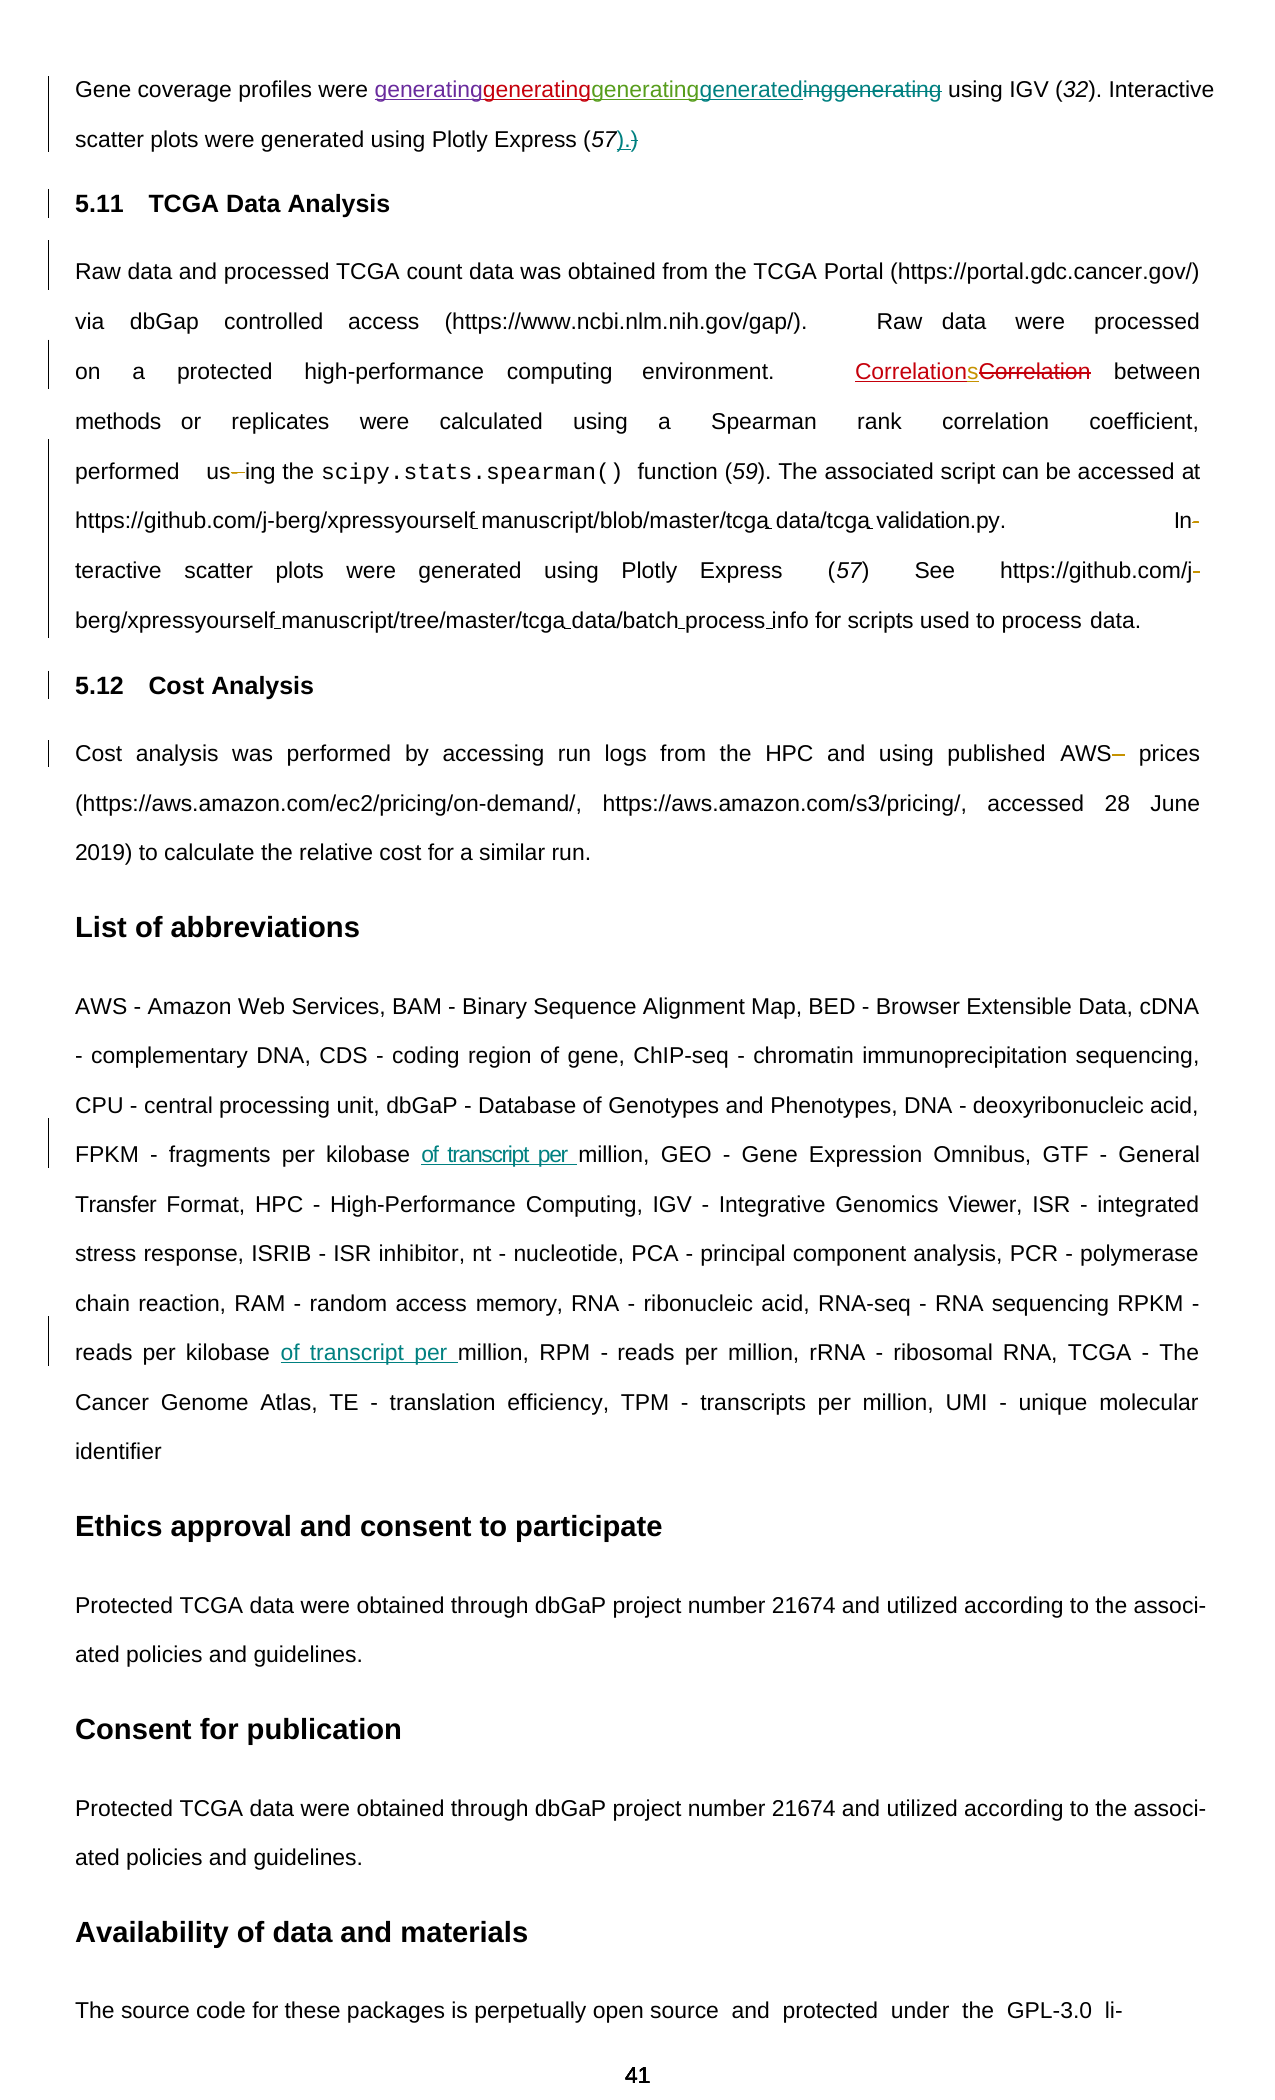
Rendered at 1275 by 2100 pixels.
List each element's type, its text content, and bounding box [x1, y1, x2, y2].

subtitle Consent for publication [75, 1712, 1221, 1745]
text AWS - Amazon Web Services, BAM - Binary Sequence Alignment Map, BED - Browser Extensible Data, cDNA [75, 993, 1221, 1019]
subtitle Ethics approval and consent to participate [75, 1509, 1221, 1542]
subtitle List of abbreviations [75, 910, 1221, 943]
text Raw data and processed TCGA count data was obtained from the TCGA Portal (https://portal.gdc.cancer.gov/) via dbGap controlled access (https://www.ncbi.nlm.nih.gov/gap/). Raw data were processed on a protected high-performance computing environment. between methods or replicates were calculated using a Spearman rank correlation coefficient, performed using the scipy.stats.spearman() function (59). The associated script can be accessed at https://github.com/j-berg/xpressyourself manuscript/blob/master/tcga data/tcga validation.py. Interactive scatter plots were generated using Plotly Express (57) See https://github.com/jberg/xpressyourself manuscript/tree/master/tcga data/batch process info for scripts used to process data. [75, 240, 1200, 638]
subtitle TCGA Data Analysis [75, 189, 1221, 218]
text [75, 1997, 1200, 2024]
subtitle Availability of data and materials [75, 1914, 1221, 1948]
text - complementary DNA, CDS - coding region of gene, ChIP-seq - chromatin immunoprecipitation sequencing, CPU - central processing unit, dbGaP - Database of Genotypes and Phenotypes, DNA - deoxyribonucleic acid, FPKM - fragments per kilobase million, GEO - Gene Expression Omnibus, GTF - General Transfer Format, HPC - High-Performance Computing, IGV - Integrative Genomics Viewer, ISR - integrated stress response, ISRIB - ISR inhibitor, nt - nucleotide, PCA - principal component analysis, PCR - polymerase chain reaction, RAM - random access memory, RNA - ribonucleic acid, RNA-seq - RNA sequencing RPKM - reads per kilobase million, RPM - reads per million, rRNA - ribosomal RNA, TCGA - The Cancer Genome Atlas, TE - translation efficiency, TPM - transcripts per million, UMI - unique molecular identifier [75, 1042, 1200, 1465]
text Cost analysis was performed by accessing run logs from the HPC and using published AWS prices (https://aws.amazon.com/ec2/pricing/on-demand/, https://aws.amazon.com/s3/pricing/, accessed 28 June 2019) to calculate the relative cost for a similar run. [75, 740, 1200, 866]
subtitle Cost Analysis [75, 671, 1221, 699]
text Gene coverage profiles were using IGV (32). Interactive scatter plots were generated using Plotly Express (57 [75, 76, 1221, 152]
text Protected TCGA data were obtained through dbGaP project number 21674 and utilized according to the associ- ated policies and guidelines. [75, 1795, 1208, 1871]
text Protected TCGA data were obtained through dbGaP project number 21674 and utilized according to the associ- ated policies and guidelines. [75, 1592, 1208, 1668]
